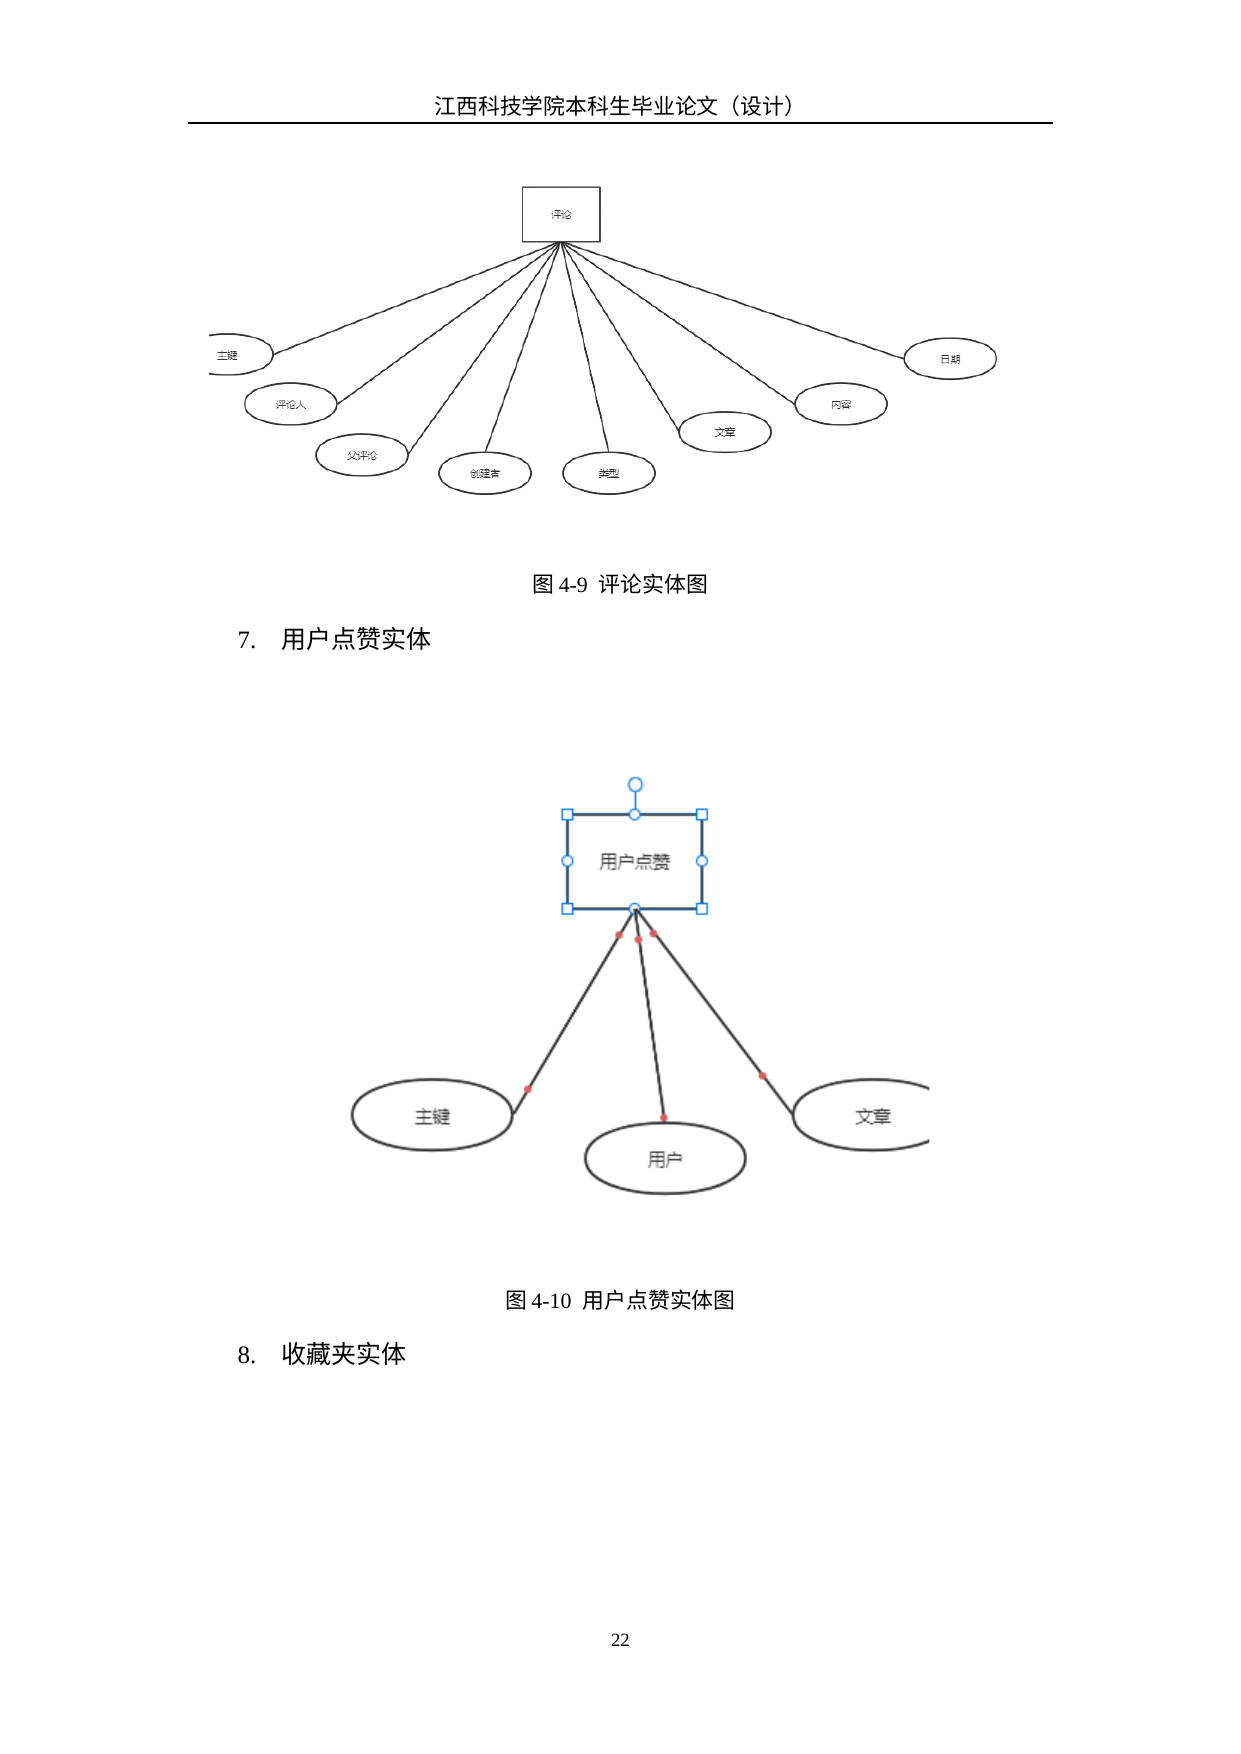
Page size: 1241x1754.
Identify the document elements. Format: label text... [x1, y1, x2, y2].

text 图4-10 用户点赞实体图 [187, 1283, 1053, 1314]
text 图4-9 评论实体图 [187, 567, 1053, 599]
list 收藏夹实体 [237, 1331, 1053, 1372]
picture [310, 657, 930, 1267]
picture [209, 162, 1032, 552]
list 用户点赞实体 [237, 615, 1053, 657]
